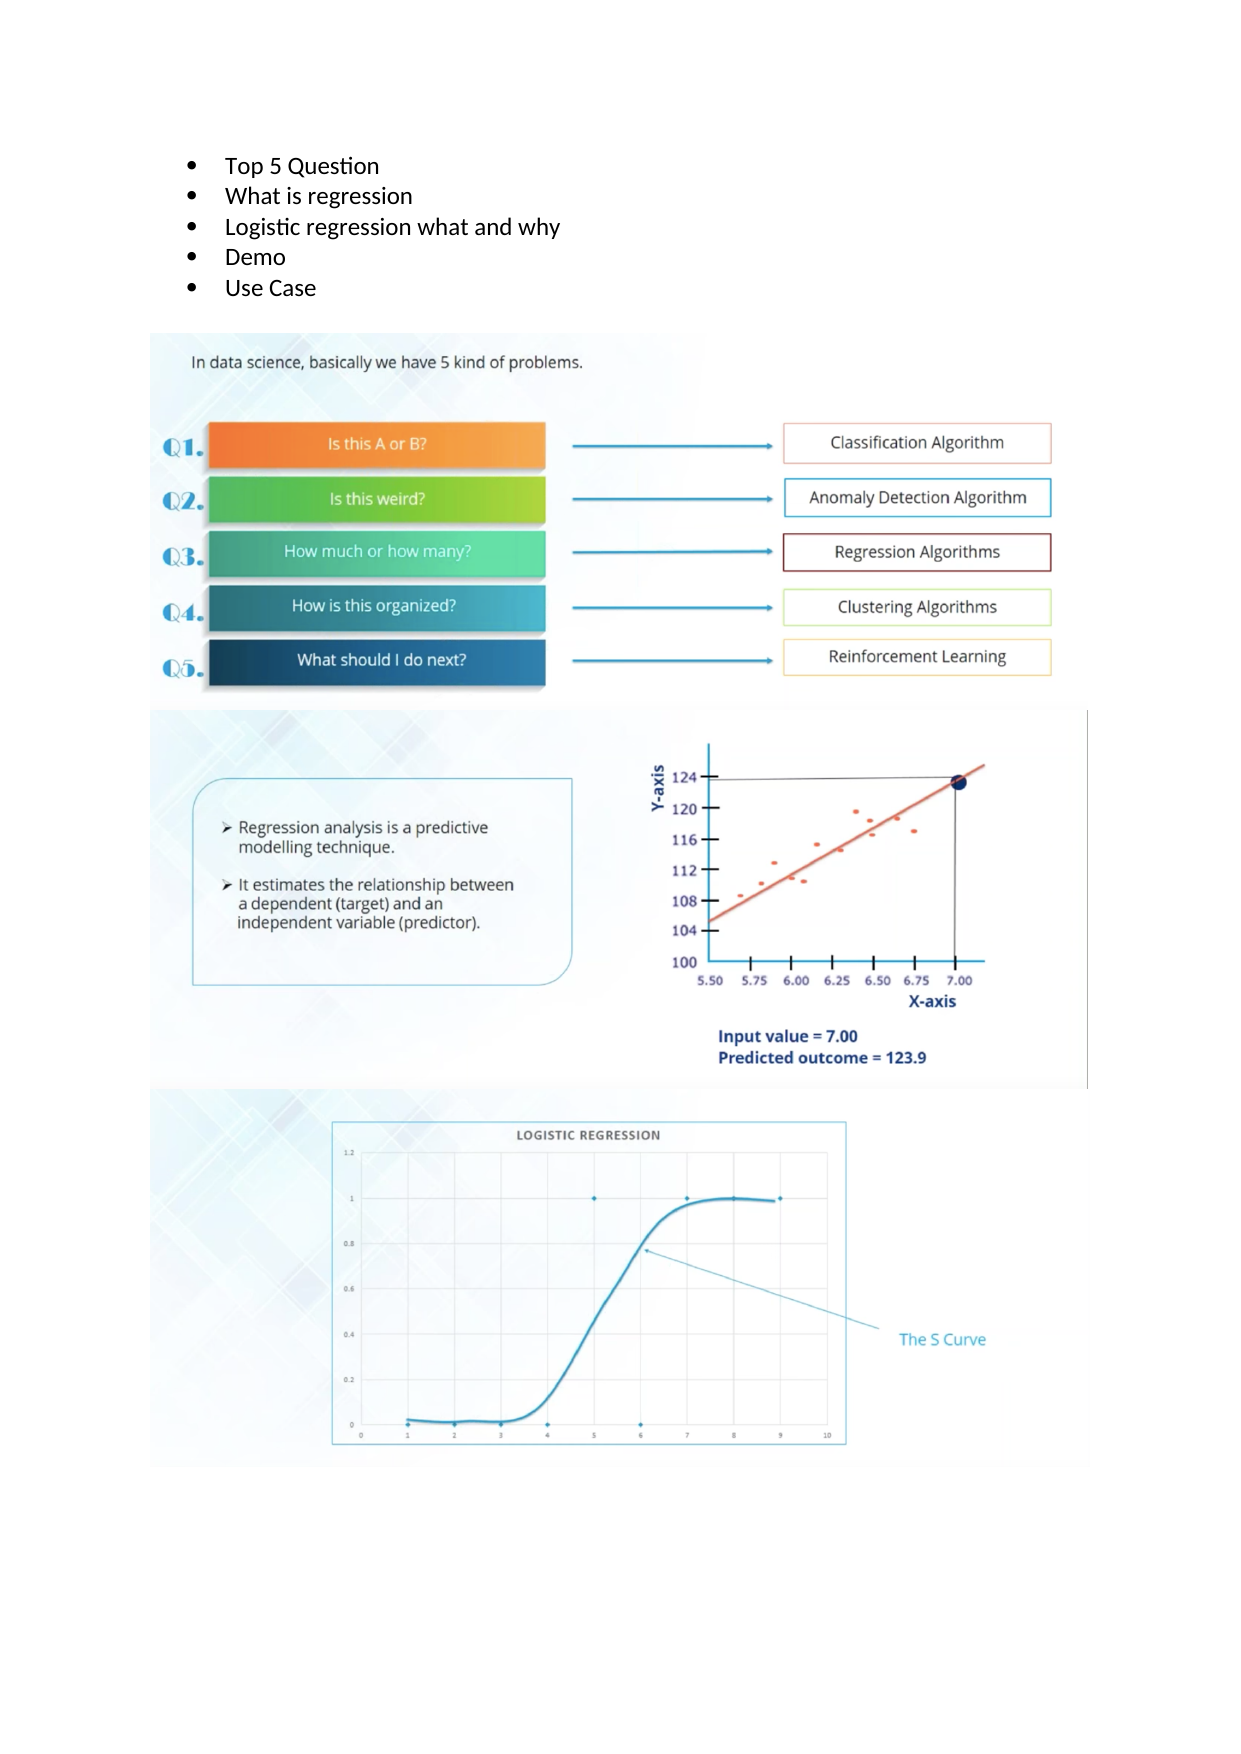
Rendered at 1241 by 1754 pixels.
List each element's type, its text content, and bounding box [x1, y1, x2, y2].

list Demo [187, 242, 1090, 272]
list Use Case [187, 272, 1090, 303]
list What is regression [187, 181, 1090, 211]
list Top 5 Question [187, 150, 1090, 181]
list Logistic regression what and why [187, 211, 1090, 242]
picture [150, 333, 1090, 1467]
